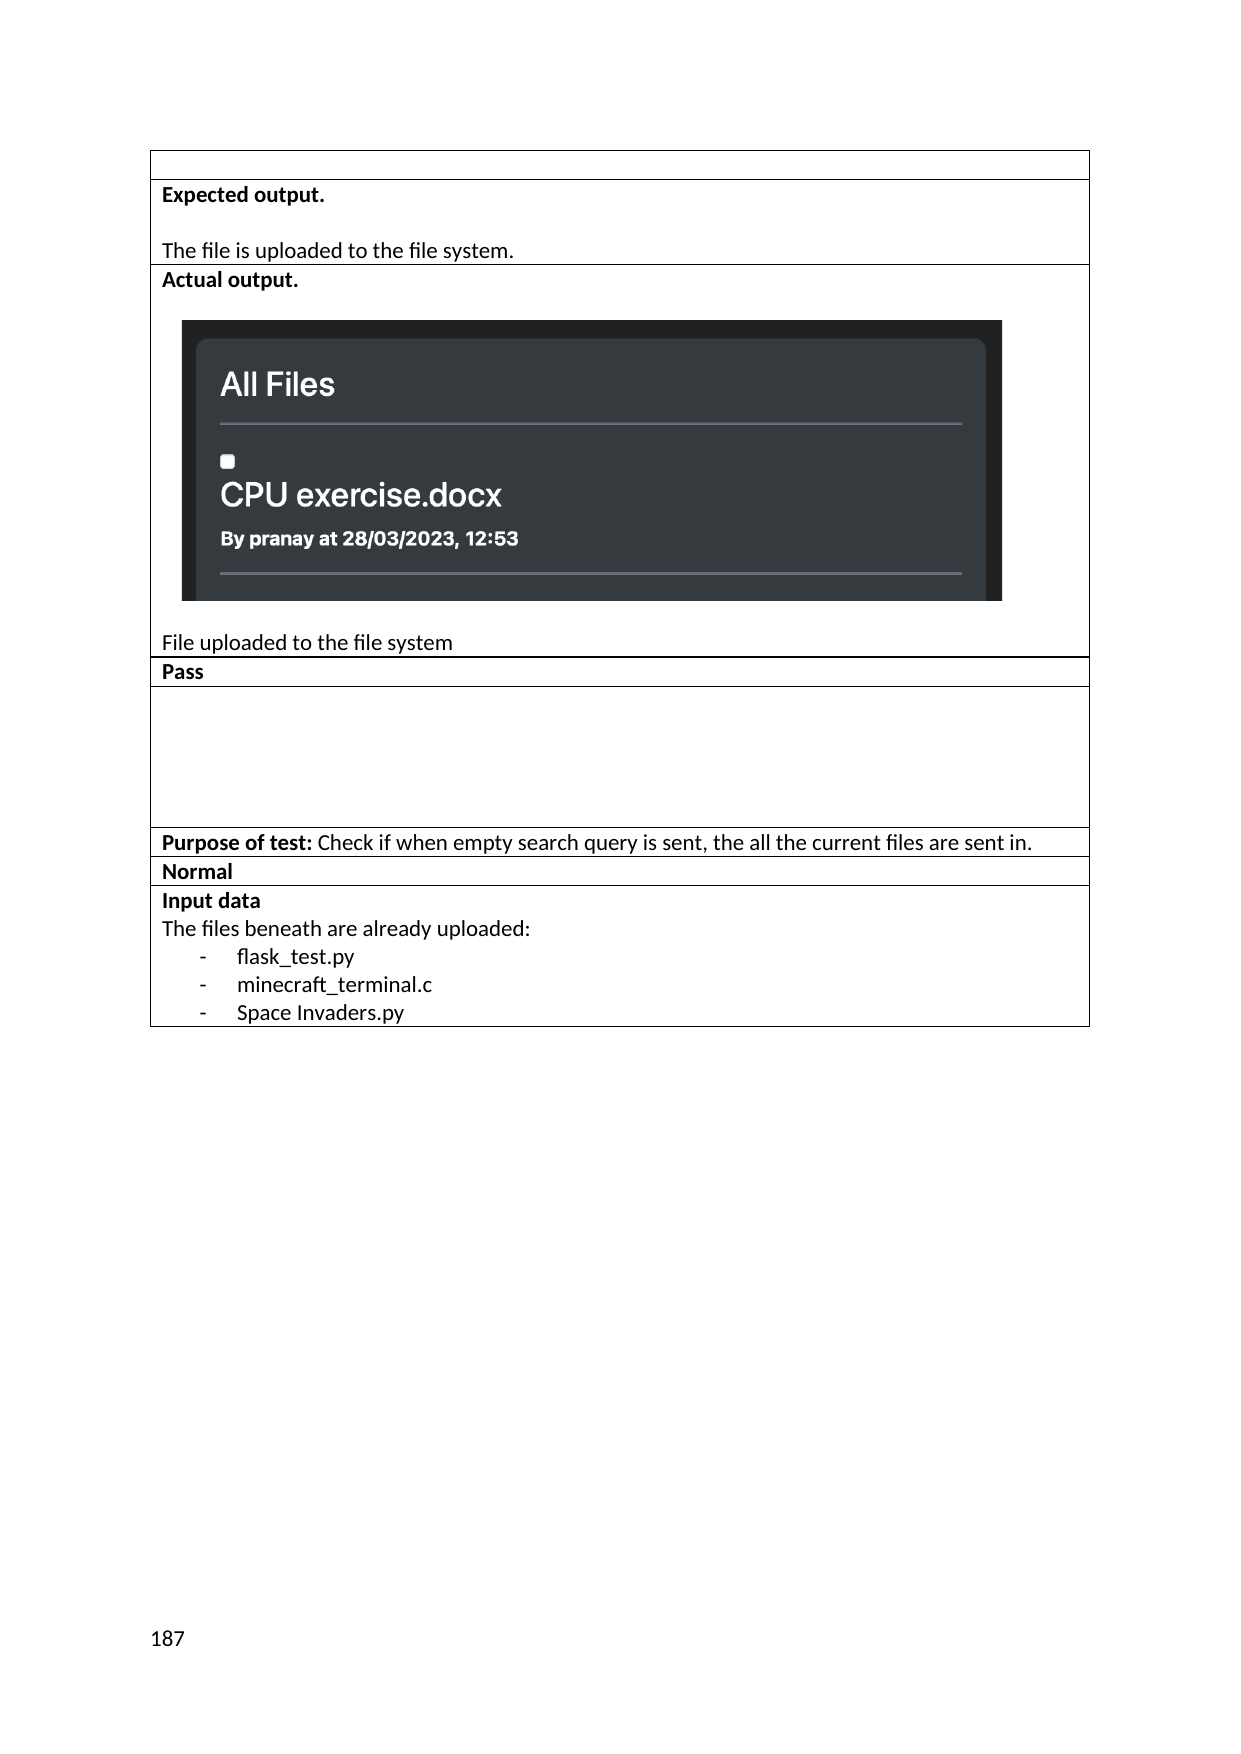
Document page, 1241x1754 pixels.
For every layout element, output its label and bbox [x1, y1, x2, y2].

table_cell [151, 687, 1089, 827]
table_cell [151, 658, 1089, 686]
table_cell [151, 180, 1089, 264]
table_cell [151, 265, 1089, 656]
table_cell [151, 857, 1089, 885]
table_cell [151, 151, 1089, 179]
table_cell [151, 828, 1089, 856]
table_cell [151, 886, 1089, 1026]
picture [181, 320, 1003, 601]
